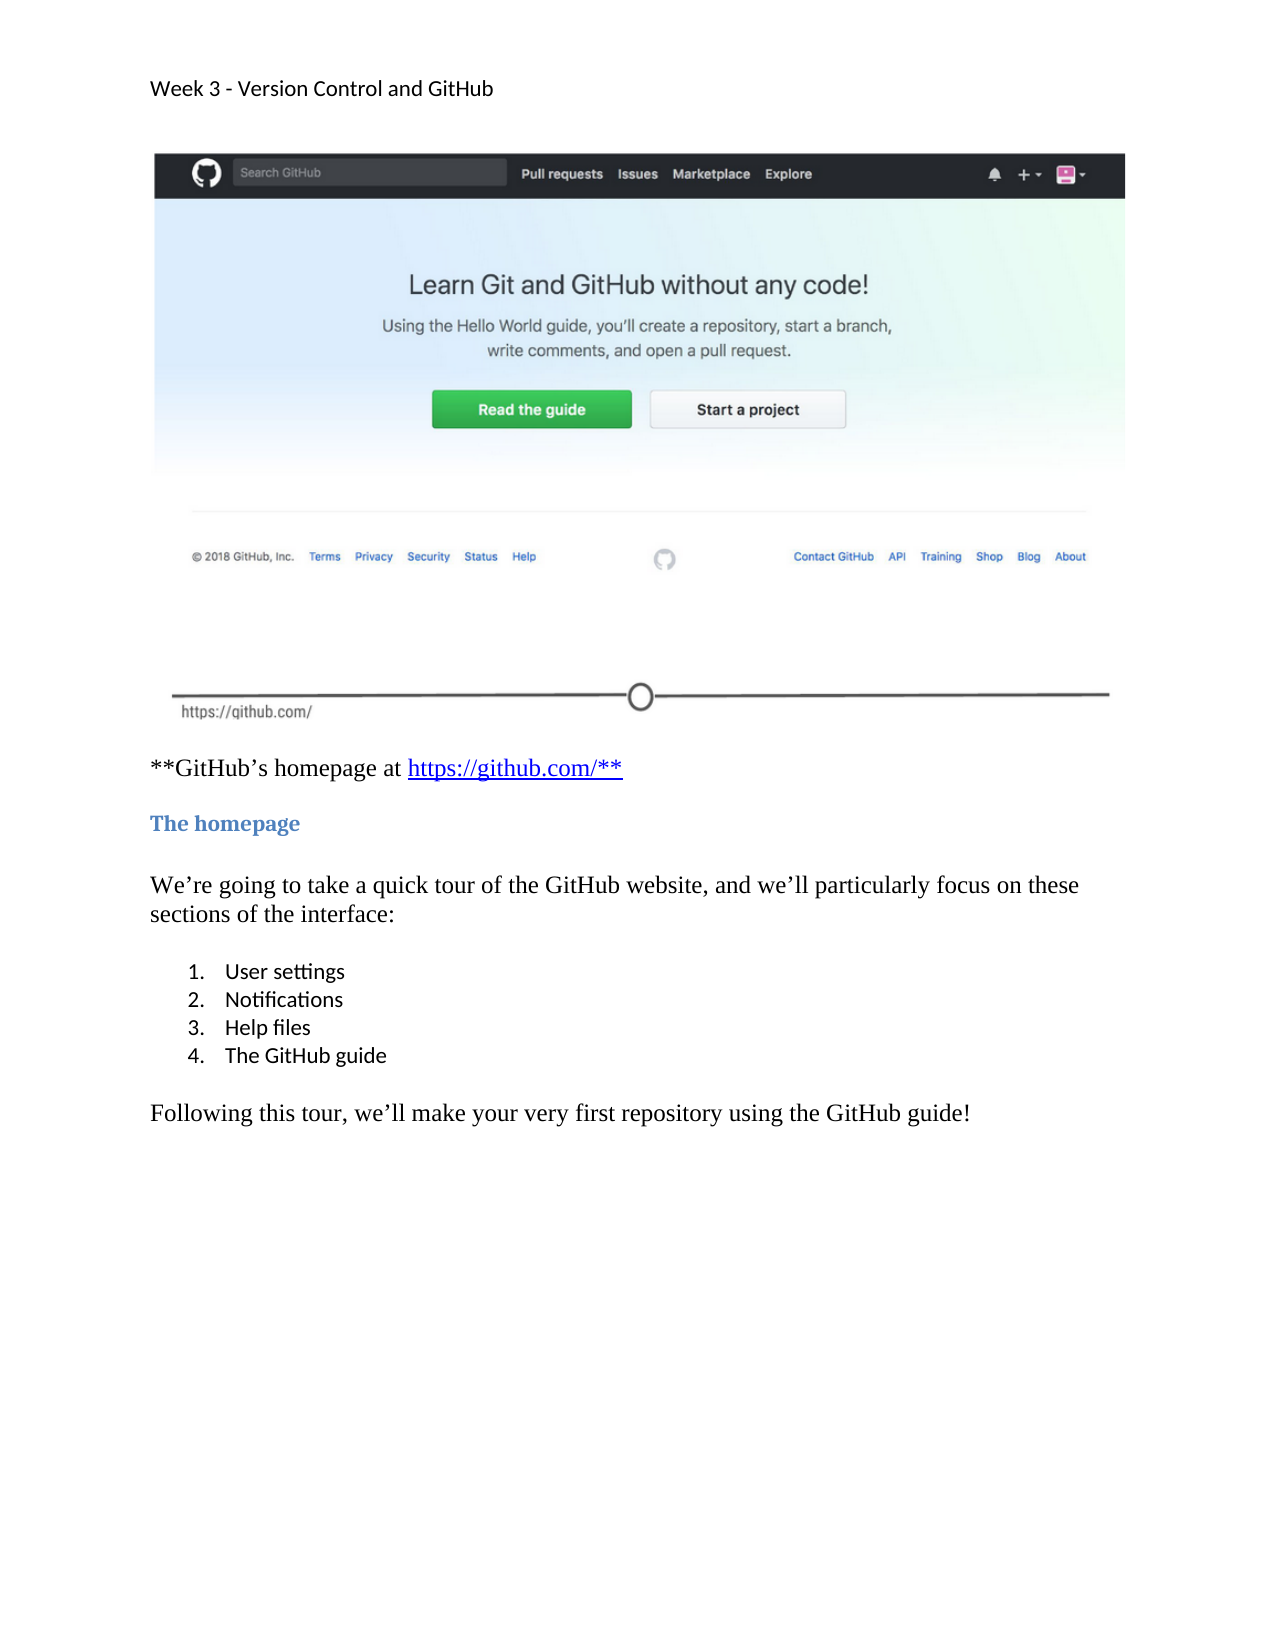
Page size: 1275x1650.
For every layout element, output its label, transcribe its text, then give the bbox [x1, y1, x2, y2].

text We’re going to take a quick tour of the GitHub website, and we’ll particularly focus on these sections of the interface: [150, 871, 1125, 928]
list Notifications [187, 985, 1125, 1013]
list User settings [187, 957, 1125, 985]
list Help files [187, 1013, 1125, 1041]
subtitle The homepage [150, 811, 1125, 838]
text Following this tour, we’ll make your very first repository using the GitHub guide! [150, 1098, 1125, 1127]
picture [150, 150, 1125, 725]
text **GitHub’s homepage at https://github.com/** [150, 753, 1125, 782]
list The GitHub guide [187, 1041, 1125, 1069]
